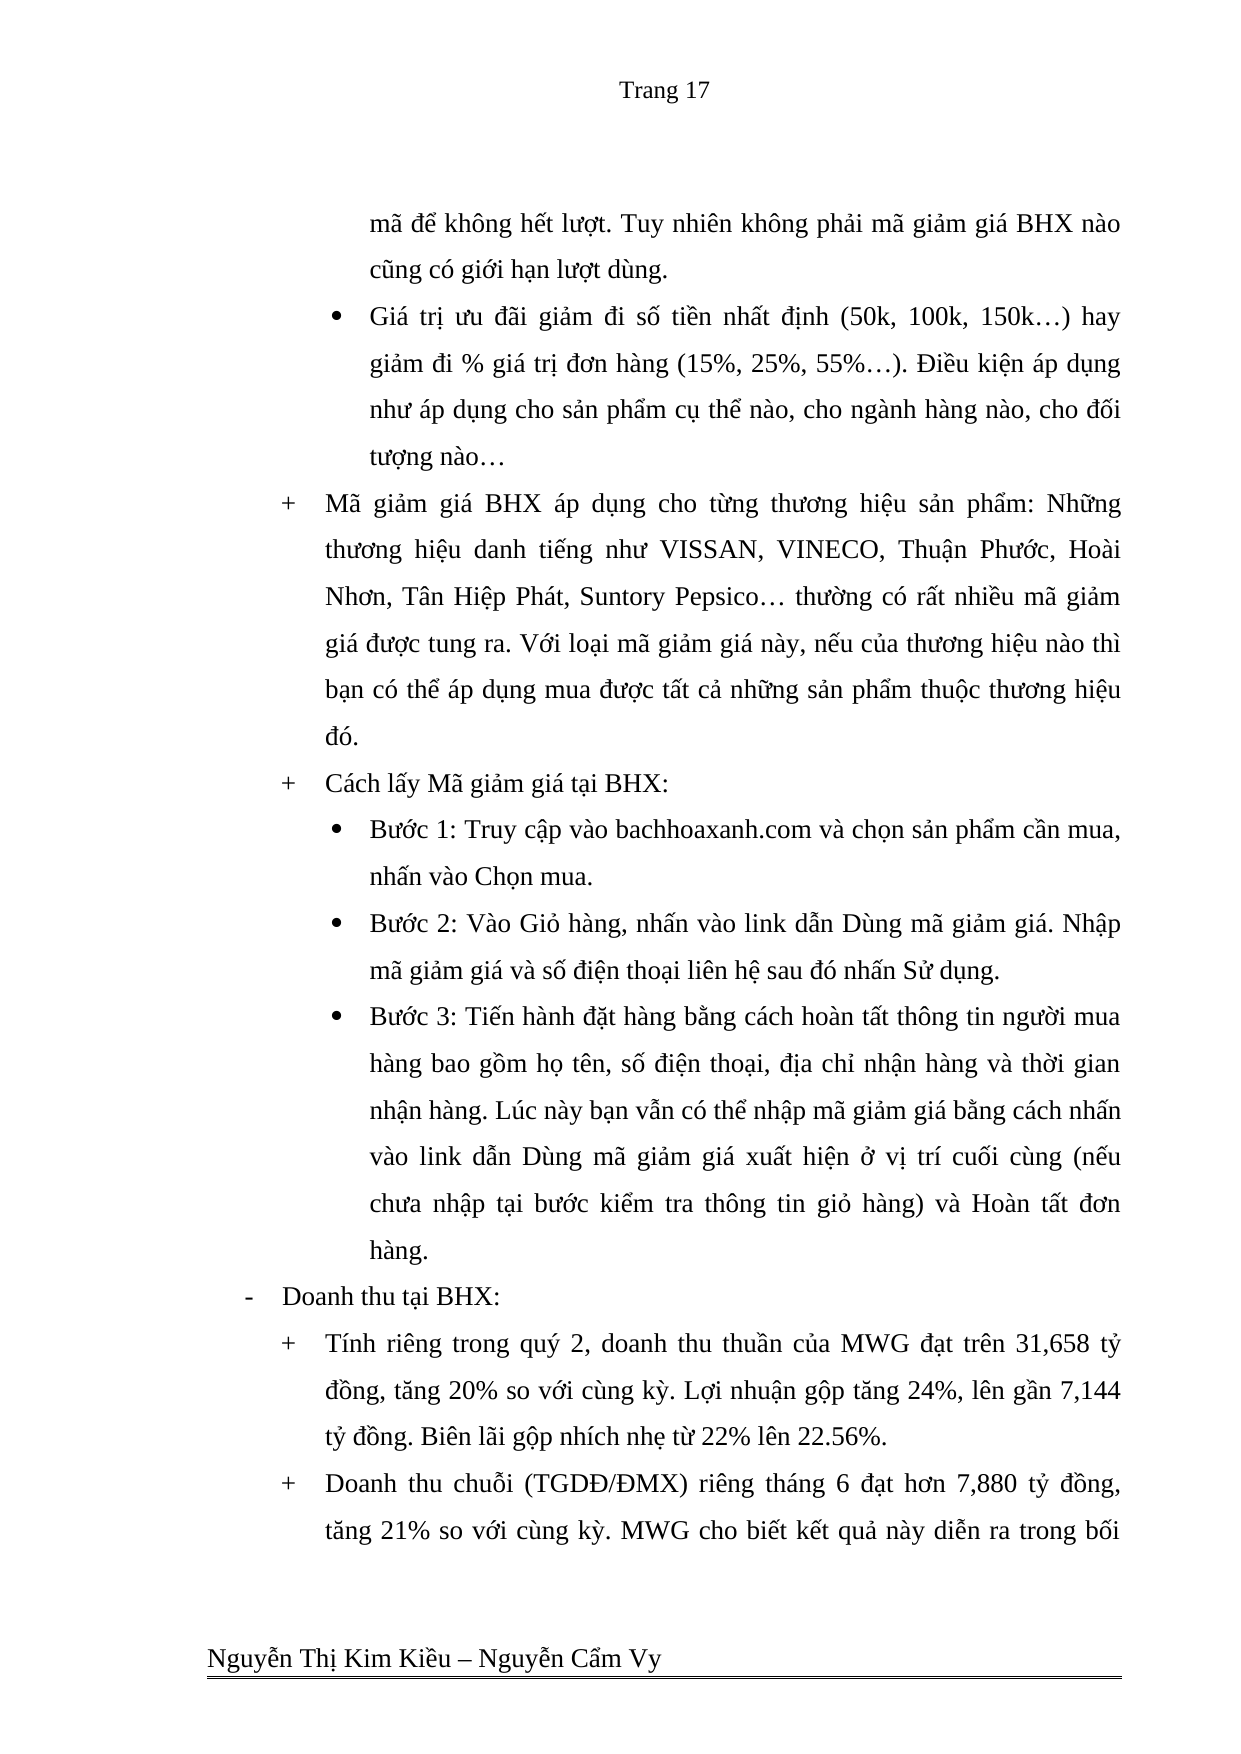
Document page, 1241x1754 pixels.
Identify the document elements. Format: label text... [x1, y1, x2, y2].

list Bước 2: Vào Giỏ hàng, nhấn vào link dẫn Dùng mã giảm giá. Nhập mã giảm giá và số điện thoại liên hệ sau đó nhấn Sử dụng. [332, 907, 1122, 985]
list Bước 3: Tiến hành đặt hàng bằng cách hoàn tất thông tin người mua hàng bao gồm họ tên, số điện thoại, địa chỉ nhận hàng và thời gian nhận hàng. Lúc này bạn vẫn có thể nhập mã giảm giá bằng cách nhấn vào link dẫn Dùng mã giảm giá xuất hiện ở vị trí cuối cùng (nếu chưa nhập tại bước kiểm tra thông tin giỏ hàng) và Hoàn tất đơn hàng. [332, 1000, 1122, 1265]
list Cách lấy Mã giảm giá tại BHX: [281, 767, 1122, 798]
list Doanh thu tại BHX: [244, 1281, 1122, 1312]
list Mã giảm giá BHX áp dụng cho từng thương hiệu sản phẩm: Những thương hiệu danh tiếng như VISSAN, VINECO, Thuận Phước, Hoài Nhơn, Tân Hiệp Phát, Suntory Pepsico… thường có rất nhiều mã giảm giá được tung ra. Với loại mã giảm giá này, nếu của thương hiệu nào thì bạn có thể áp dụng mua được tất cả những sản phẩm thuộc thương hiệu đó. [281, 487, 1122, 751]
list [332, 207, 1122, 284]
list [281, 1467, 1122, 1545]
list Giá trị ưu đãi giảm đi số tiền nhất định (50k, 100k, 150k…) hay giảm đi % giá trị đơn hàng (15%, 25%, 55%…). Điều kiện áp dụng như áp dụng cho sản phẩm cụ thể nào, cho ngành hàng nào, cho đối tượng nào… [332, 300, 1122, 471]
list Tính riêng trong quý 2, doanh thu thuần của MWG đạt trên 31,658 tỷ đồng, tăng 20% so với cùng kỳ. Lợi nhuận gộp tăng 24%, lên gần 7,144 tỷ đồng. Biên lãi gộp nhích nhẹ từ 22% lên 22.56%. [281, 1327, 1122, 1452]
list Bước 1: Truy cập vào bachhoaxanh.com và chọn sản phẩm cần mua, nhấn vào Chọn mua. [332, 813, 1122, 891]
